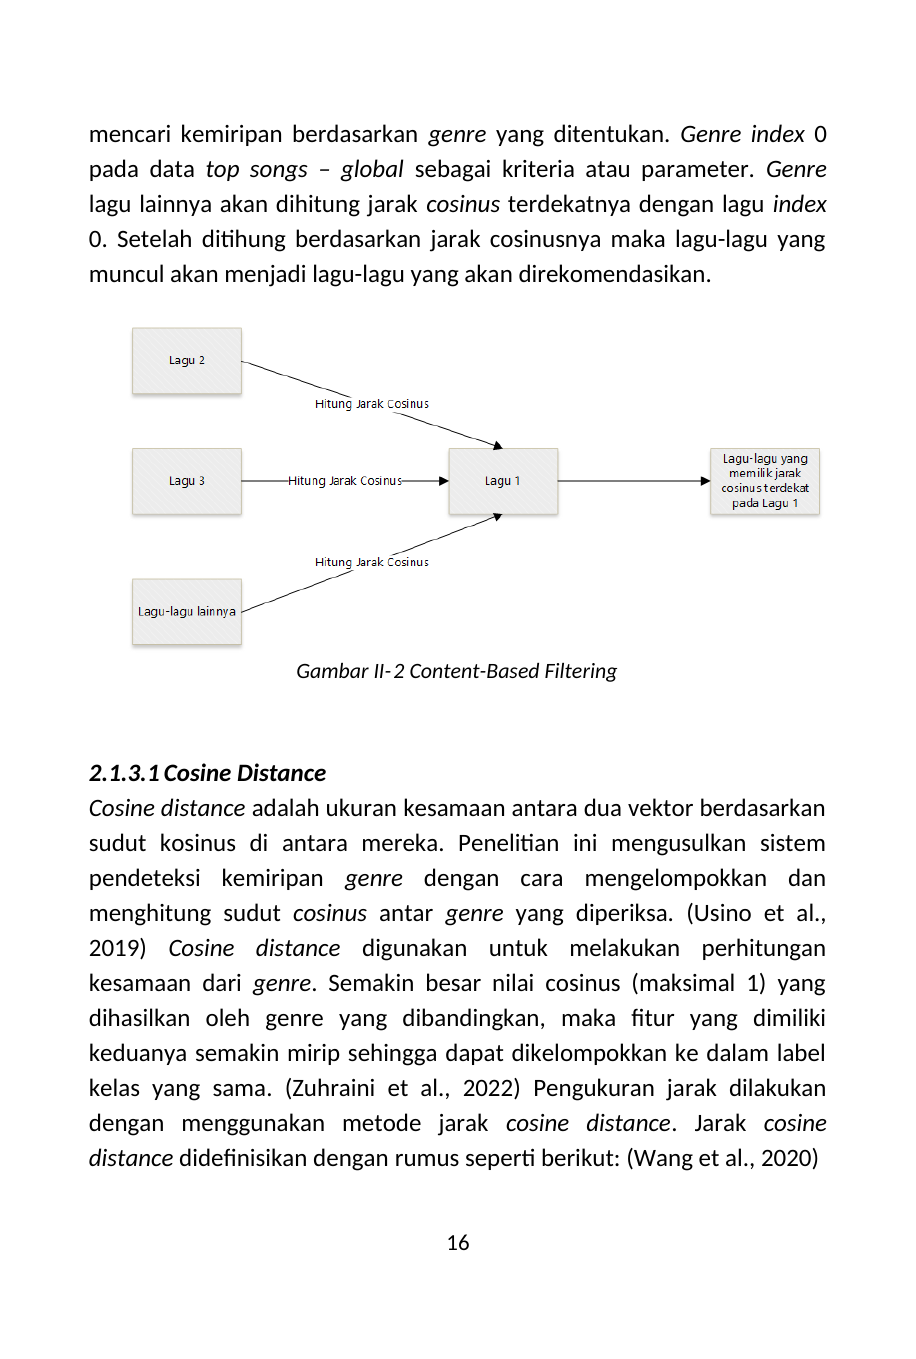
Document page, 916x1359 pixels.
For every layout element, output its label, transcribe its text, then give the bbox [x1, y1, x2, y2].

list Cosine Distance [89, 757, 827, 788]
text Cosine distance adalah ukuran kesamaan antara dua vektor berdasarkan sudut kosinus di antara mereka. Penelitian ini mengusulkan sistem pendeteksi kemiripan genre dengan cara mengelompokkan dan menghitung sudut cosinus antar genre yang diperiksa. Cosine distance digunakan untuk melakukan perhitungan kesamaan dari genre. Semakin besar nilai cosinus (maksimal 1) yang dihasilkan oleh genre yang dibandingkan, maka fitur yang dimiliki keduanya semakin mirip sehingga dapat dikelompokkan ke dalam label kelas yang sama. Pengukuran jarak dilakukan dengan menggunakan metode jarak cosine distance. Jarak cosine distance didefinisikan dengan rumus seperti berikut: [89, 792, 827, 1173]
picture [126, 325, 825, 653]
text Gambar II-2 Content-Based Filtering [89, 657, 827, 683]
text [89, 118, 827, 289]
